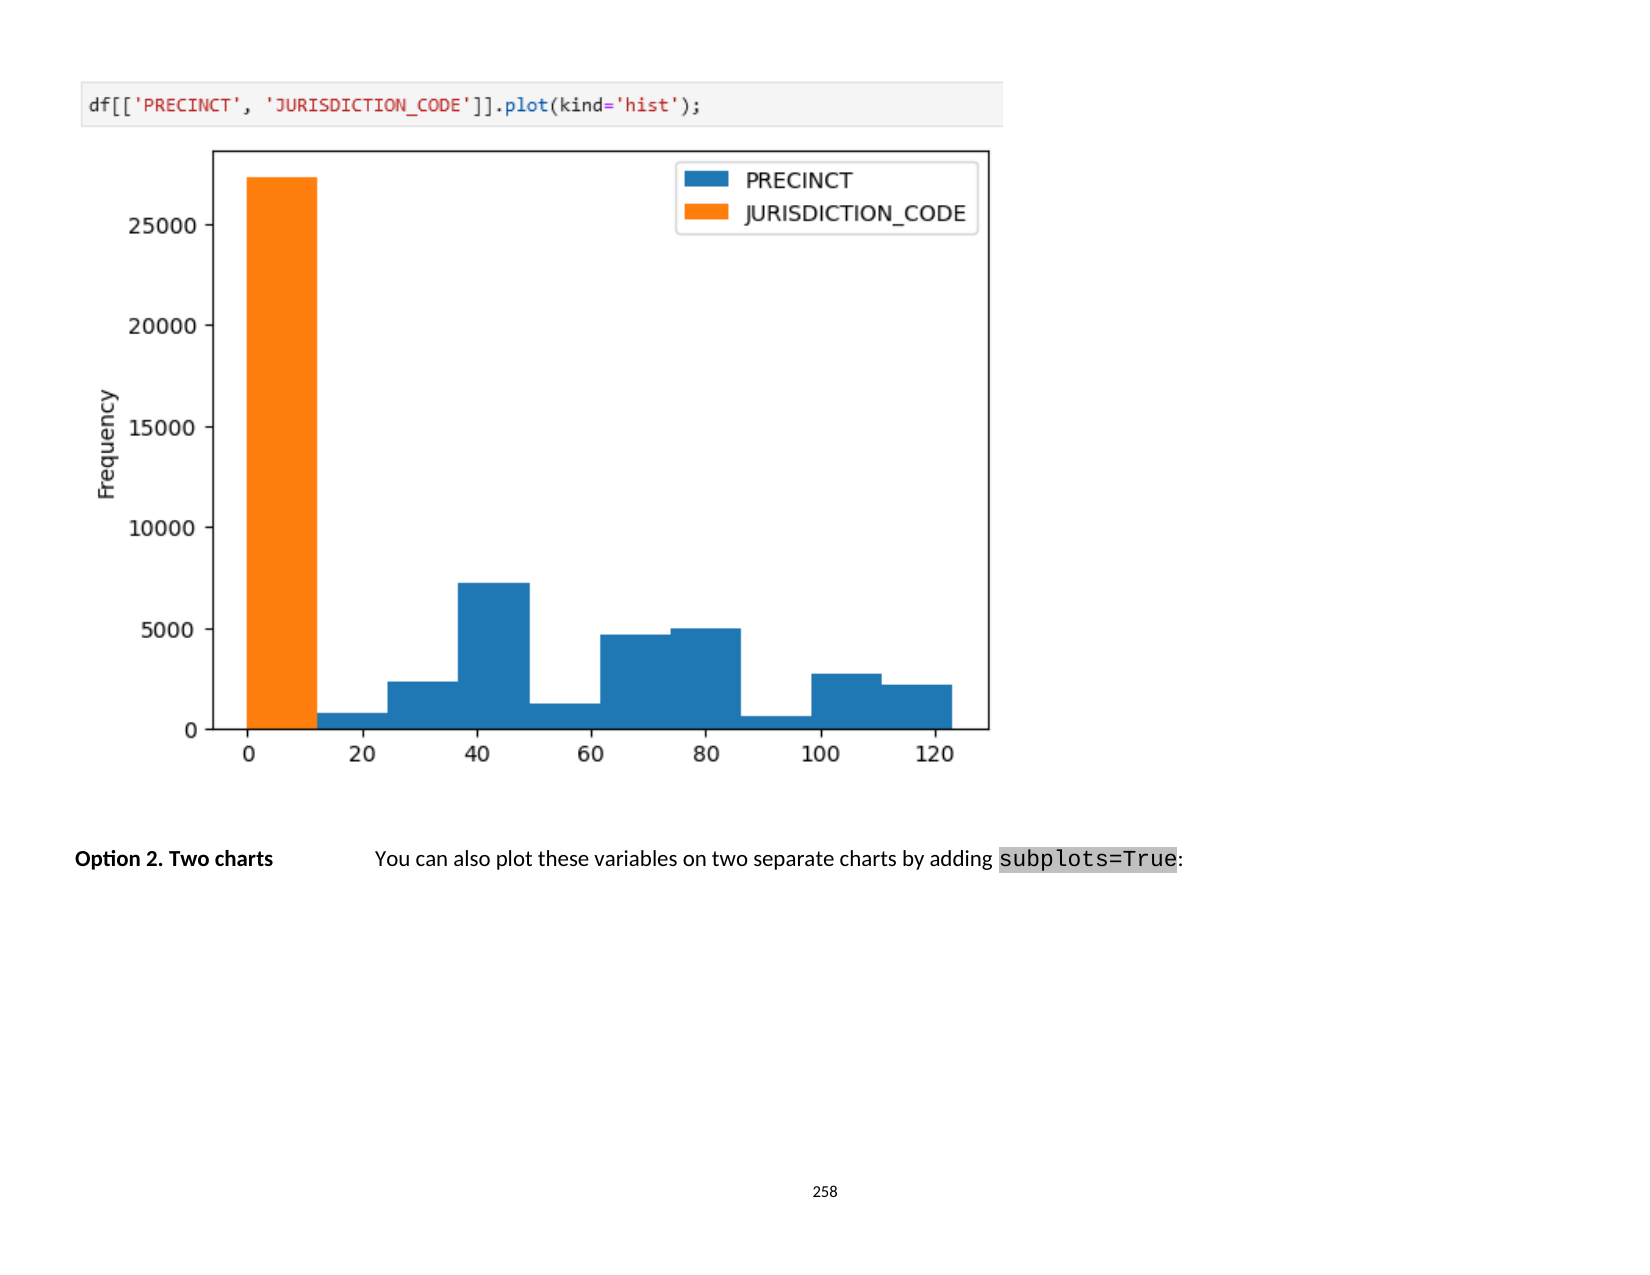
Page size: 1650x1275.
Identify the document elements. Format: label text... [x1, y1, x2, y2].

text Option 2. Two charts You can also plot these variables on two separate charts by adding subplots=True: [75, 844, 1575, 873]
picture [75, 75, 1004, 779]
